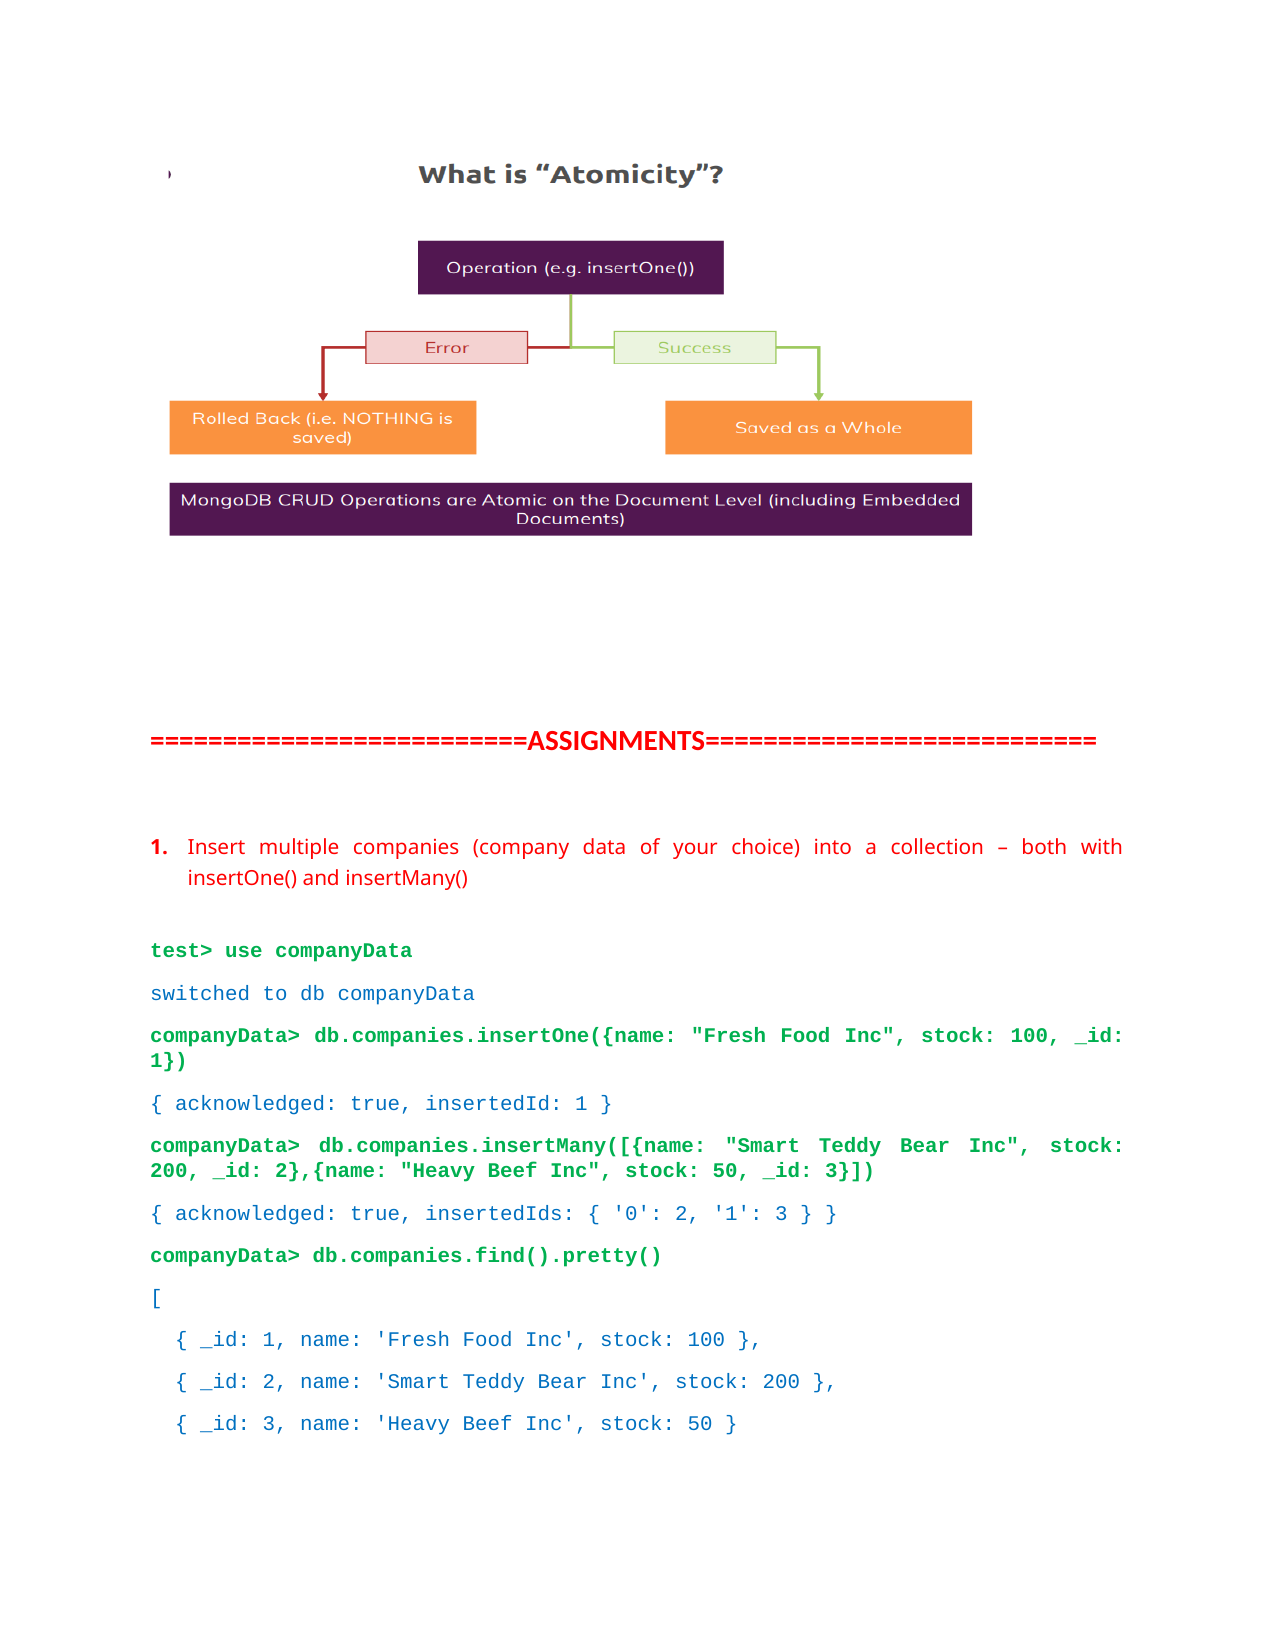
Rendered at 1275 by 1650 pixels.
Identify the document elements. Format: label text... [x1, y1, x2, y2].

text { acknowledged: true, insertedId: 1 } [150, 1093, 1125, 1116]
text ==========================ASSIGNMENTS=========================== [150, 722, 1125, 757]
text switched to db companyData [150, 983, 1125, 1006]
list Insert multiple companies (company data of your choice) into a collection – both with insertOne() and insertMany() [150, 832, 1125, 891]
text companyData> db.companies.find().pretty() [150, 1245, 1125, 1268]
text { _id: 1, name: 'Fresh Food Inc', stock: 100 }, [150, 1329, 1125, 1353]
text companyData> db.companies.insertOne({name: "Fresh Food Inc", stock: 100, _id: 1}) [150, 1025, 1125, 1074]
text [ [150, 1287, 1125, 1311]
text companyData> db.companies.insertMany([{name: "Smart Teddy Bear Inc", stock: 200, _id: 2},{name: "Heavy Beef Inc", stock: 50, _id: 3}]) [150, 1135, 1125, 1184]
picture [168, 150, 1107, 545]
text { acknowledged: true, insertedIds: { '0': 2, '1': 3 } } [150, 1202, 1125, 1226]
text { _id: 3, name: 'Heavy Beef Inc', stock: 50 } [150, 1413, 1125, 1437]
text test> use companyData [150, 941, 1125, 964]
text { _id: 2, name: 'Smart Teddy Bear Inc', stock: 200 }, [150, 1371, 1125, 1395]
